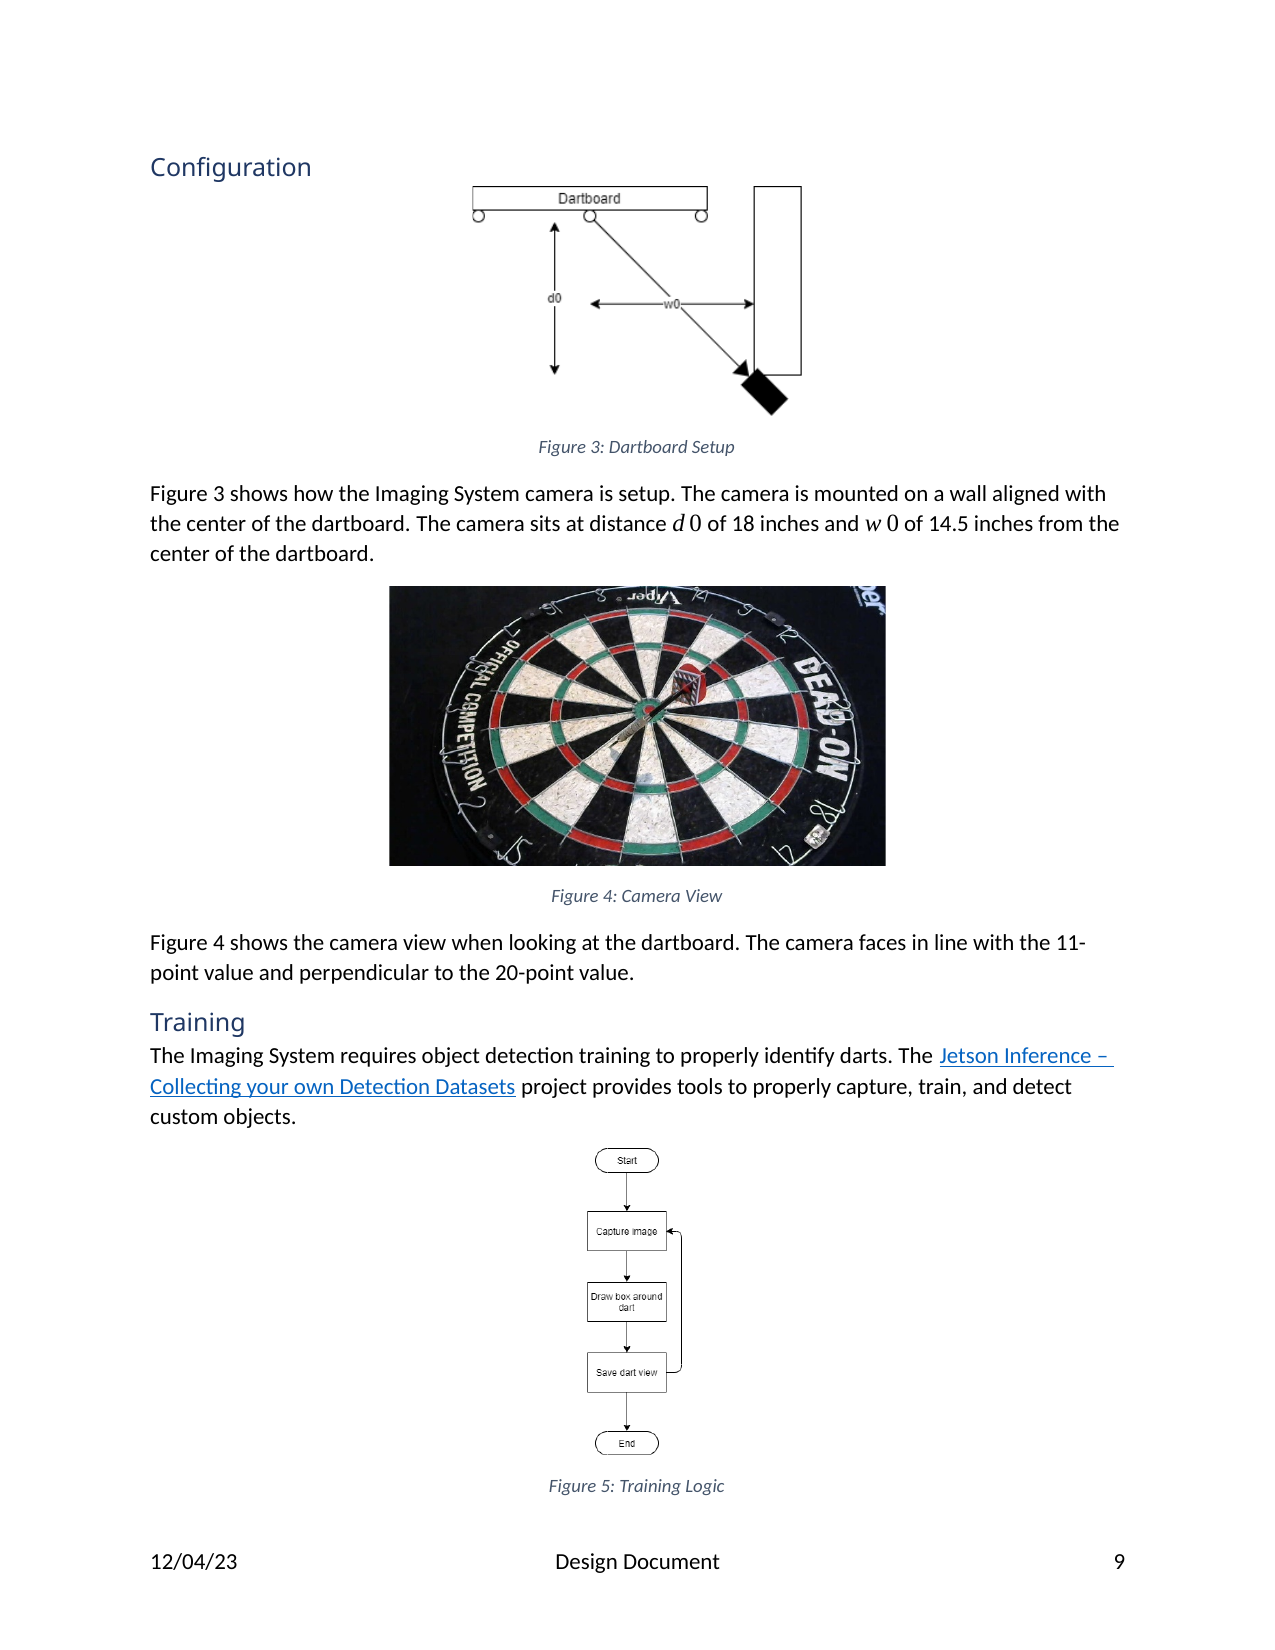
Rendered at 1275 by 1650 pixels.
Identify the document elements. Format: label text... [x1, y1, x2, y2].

text The Imaging System requires object detection training to properly identify darts. The Jetson Inference – Collecting your own Detection Datasets project provides tools to properly capture, train, and detect custom objects. [150, 1042, 1125, 1130]
picture [472, 186, 803, 417]
picture [389, 586, 886, 866]
subtitle Training [150, 1005, 1125, 1039]
text Figure 3 shows how the Imaging System camera is setup. The camera is mounted on a wall aligned with the center of the dartboard. The camera sits at distance of 18 inches and of 14.5 inches from the center of the dartboard. [150, 479, 1125, 567]
text Figure 4 shows the camera view when looking at the dartboard. The camera faces in line with the 11-point value and perpendicular to the 20-point value. [150, 928, 1125, 986]
picture [587, 1148, 688, 1455]
subtitle Configuration [150, 150, 1125, 184]
